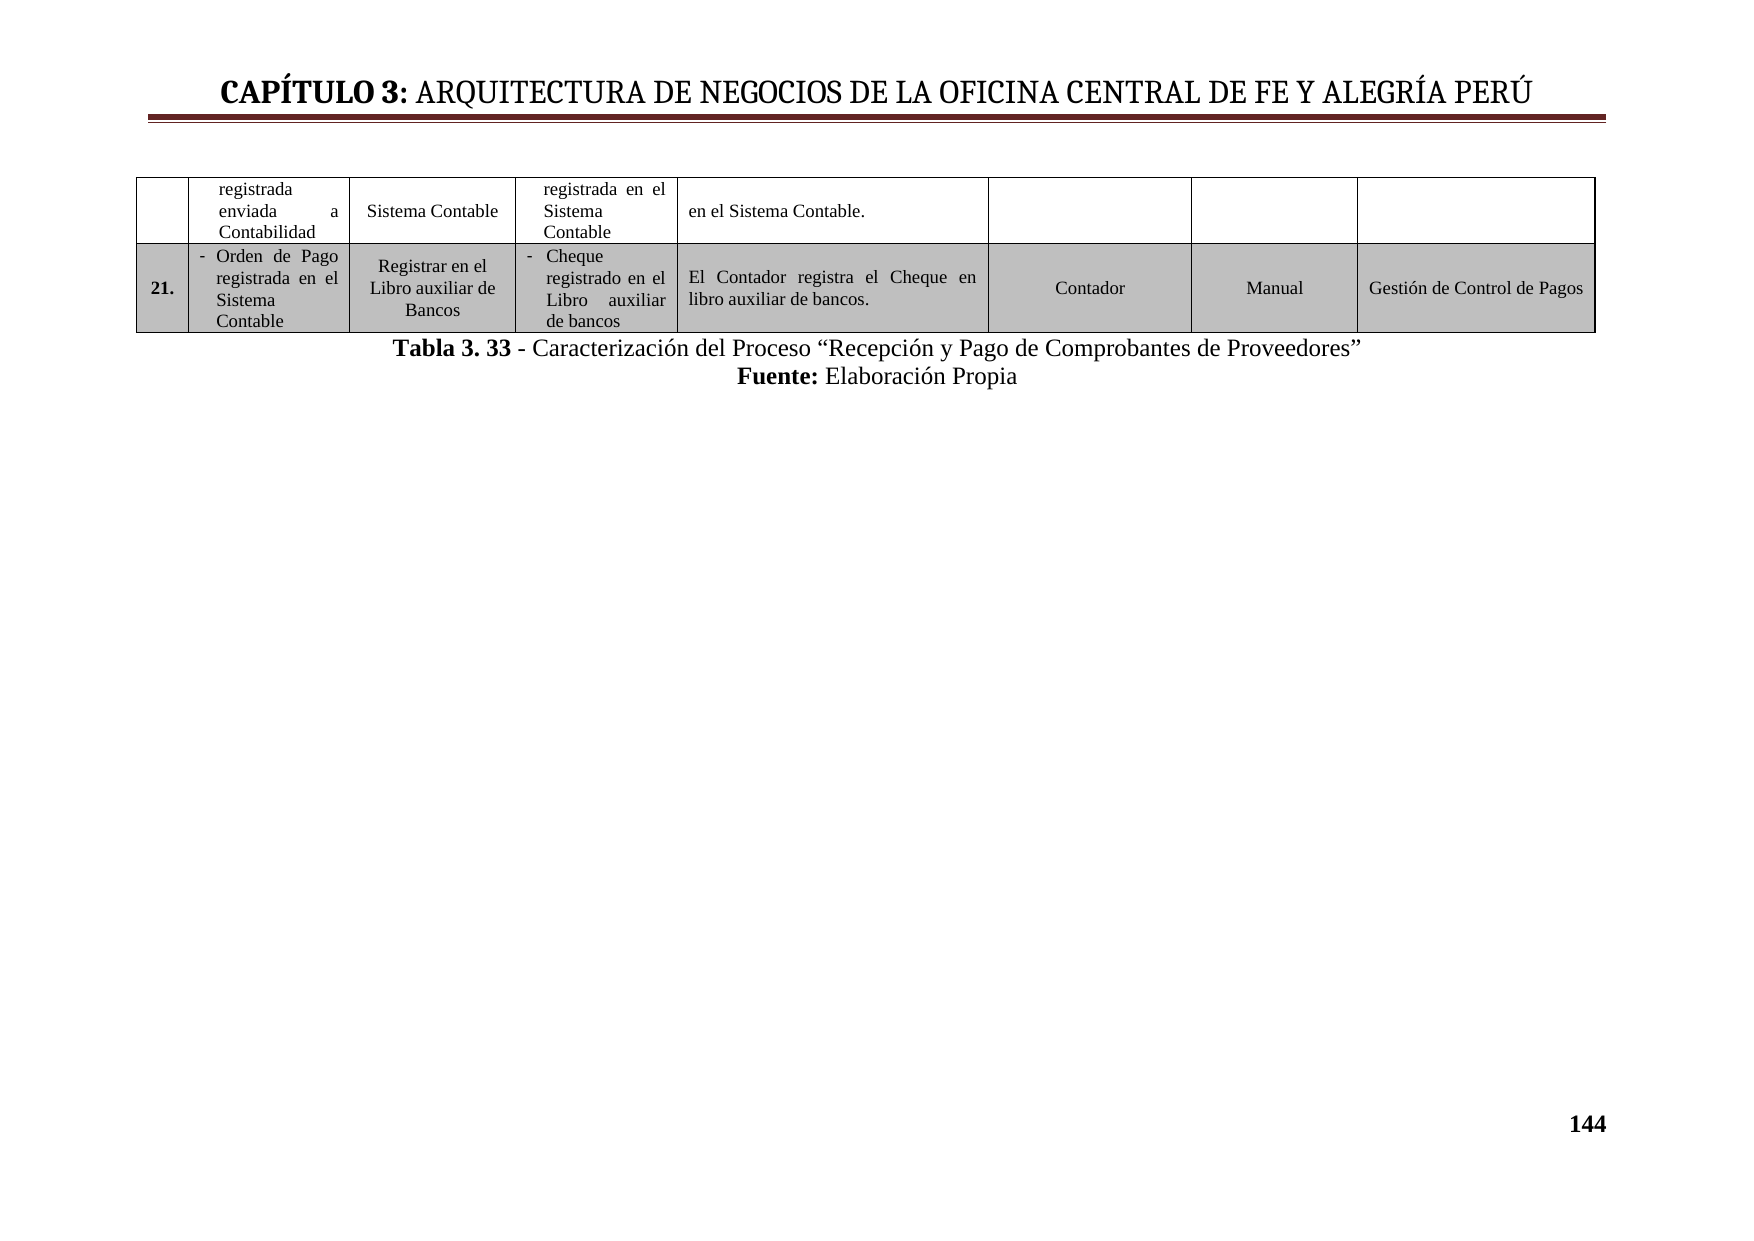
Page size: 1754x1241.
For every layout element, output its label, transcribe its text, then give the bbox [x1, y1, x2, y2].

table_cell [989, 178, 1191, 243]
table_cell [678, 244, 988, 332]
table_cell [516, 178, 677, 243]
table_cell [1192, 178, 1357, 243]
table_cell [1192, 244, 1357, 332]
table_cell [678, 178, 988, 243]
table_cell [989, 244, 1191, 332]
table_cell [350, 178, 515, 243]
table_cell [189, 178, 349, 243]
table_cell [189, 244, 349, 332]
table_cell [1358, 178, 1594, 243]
text Tabla 3. 33 - Caracterización del Proceso “Recepción y Pago de Comprobantes de Proveedores” [148, 333, 1606, 361]
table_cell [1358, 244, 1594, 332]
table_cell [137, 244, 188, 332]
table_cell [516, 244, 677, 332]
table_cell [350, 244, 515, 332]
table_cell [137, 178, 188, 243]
text Fuente: Elaboración Propia [148, 361, 1606, 390]
